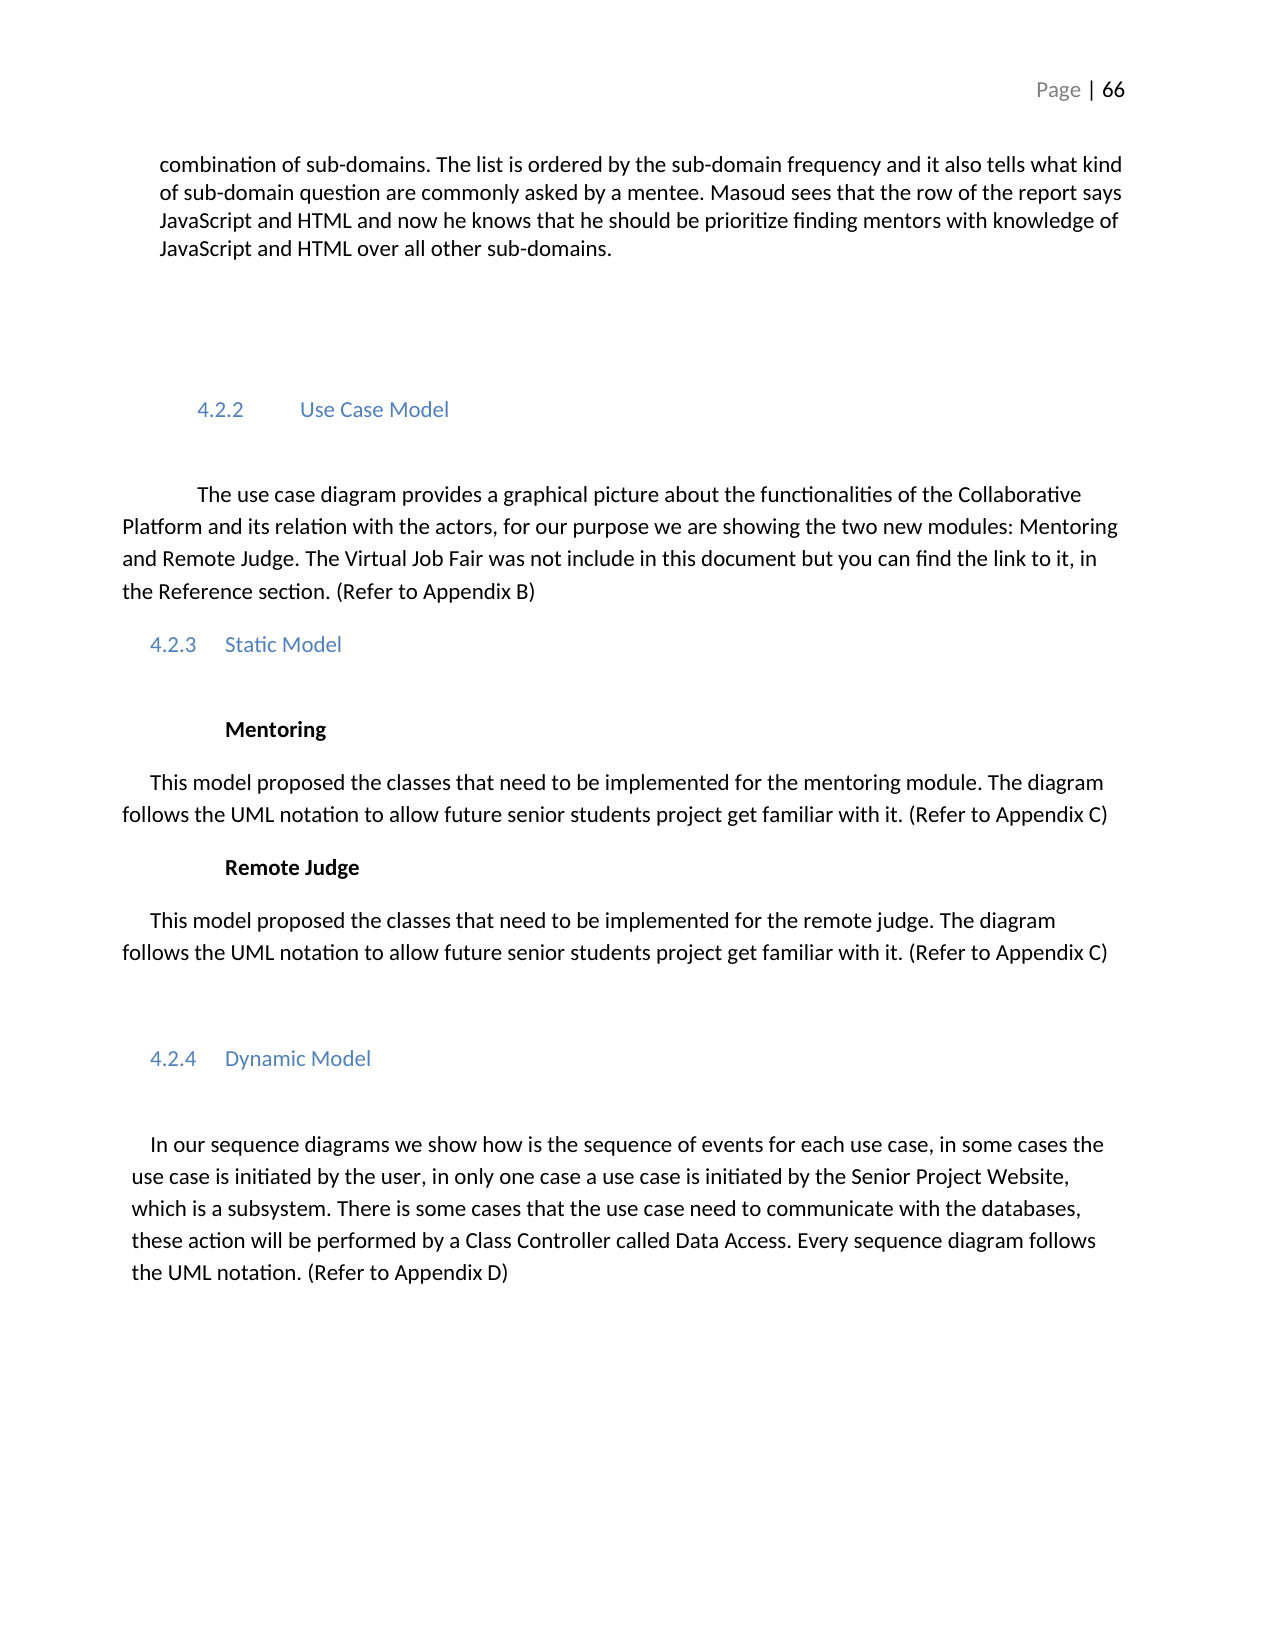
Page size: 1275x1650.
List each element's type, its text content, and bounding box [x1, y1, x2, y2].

text Mentoring [122, 715, 1125, 743]
subtitle 4.2.4 Dynamic Model [122, 1044, 1125, 1072]
subtitle 4.2.3 Static Model [122, 630, 1125, 658]
text This model proposed the classes that need to be implemented for the remote judge. The diagram follows the UML notation to allow future senior students project get familiar with it. (Refer to Appendix C) [122, 906, 1125, 966]
subtitle 4.2.2 Use Case Model [122, 395, 1125, 423]
text This model proposed the classes that need to be implemented for the mentoring module. The diagram follows the UML notation to allow future senior students project get familiar with it. (Refer to Appendix C) [122, 768, 1125, 828]
text In our sequence diagrams we show how is the sequence of events for each use case, in some cases the use case is initiated by the user, in only one case a use case is initiated by the Senior Project Website, which is a subsystem. There is some cases that the use case need to communicate with the databases, these action will be performed by a Class Controller called Data Access. Every sequence diagram follows the UML notation. (Refer to Appendix D) [131, 1130, 1125, 1286]
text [159, 150, 1125, 262]
text Remote Judge [122, 853, 1125, 881]
text The use case diagram provides a graphical picture about the functionalities of the Collaborative Platform and its relation with the actors, for our purpose we are showing the two new modules: Mentoring and Remote Judge. The Virtual Job Fair was not include in this document but you can find the link to it, in the Reference section. (Refer to Appendix B) [122, 480, 1125, 605]
